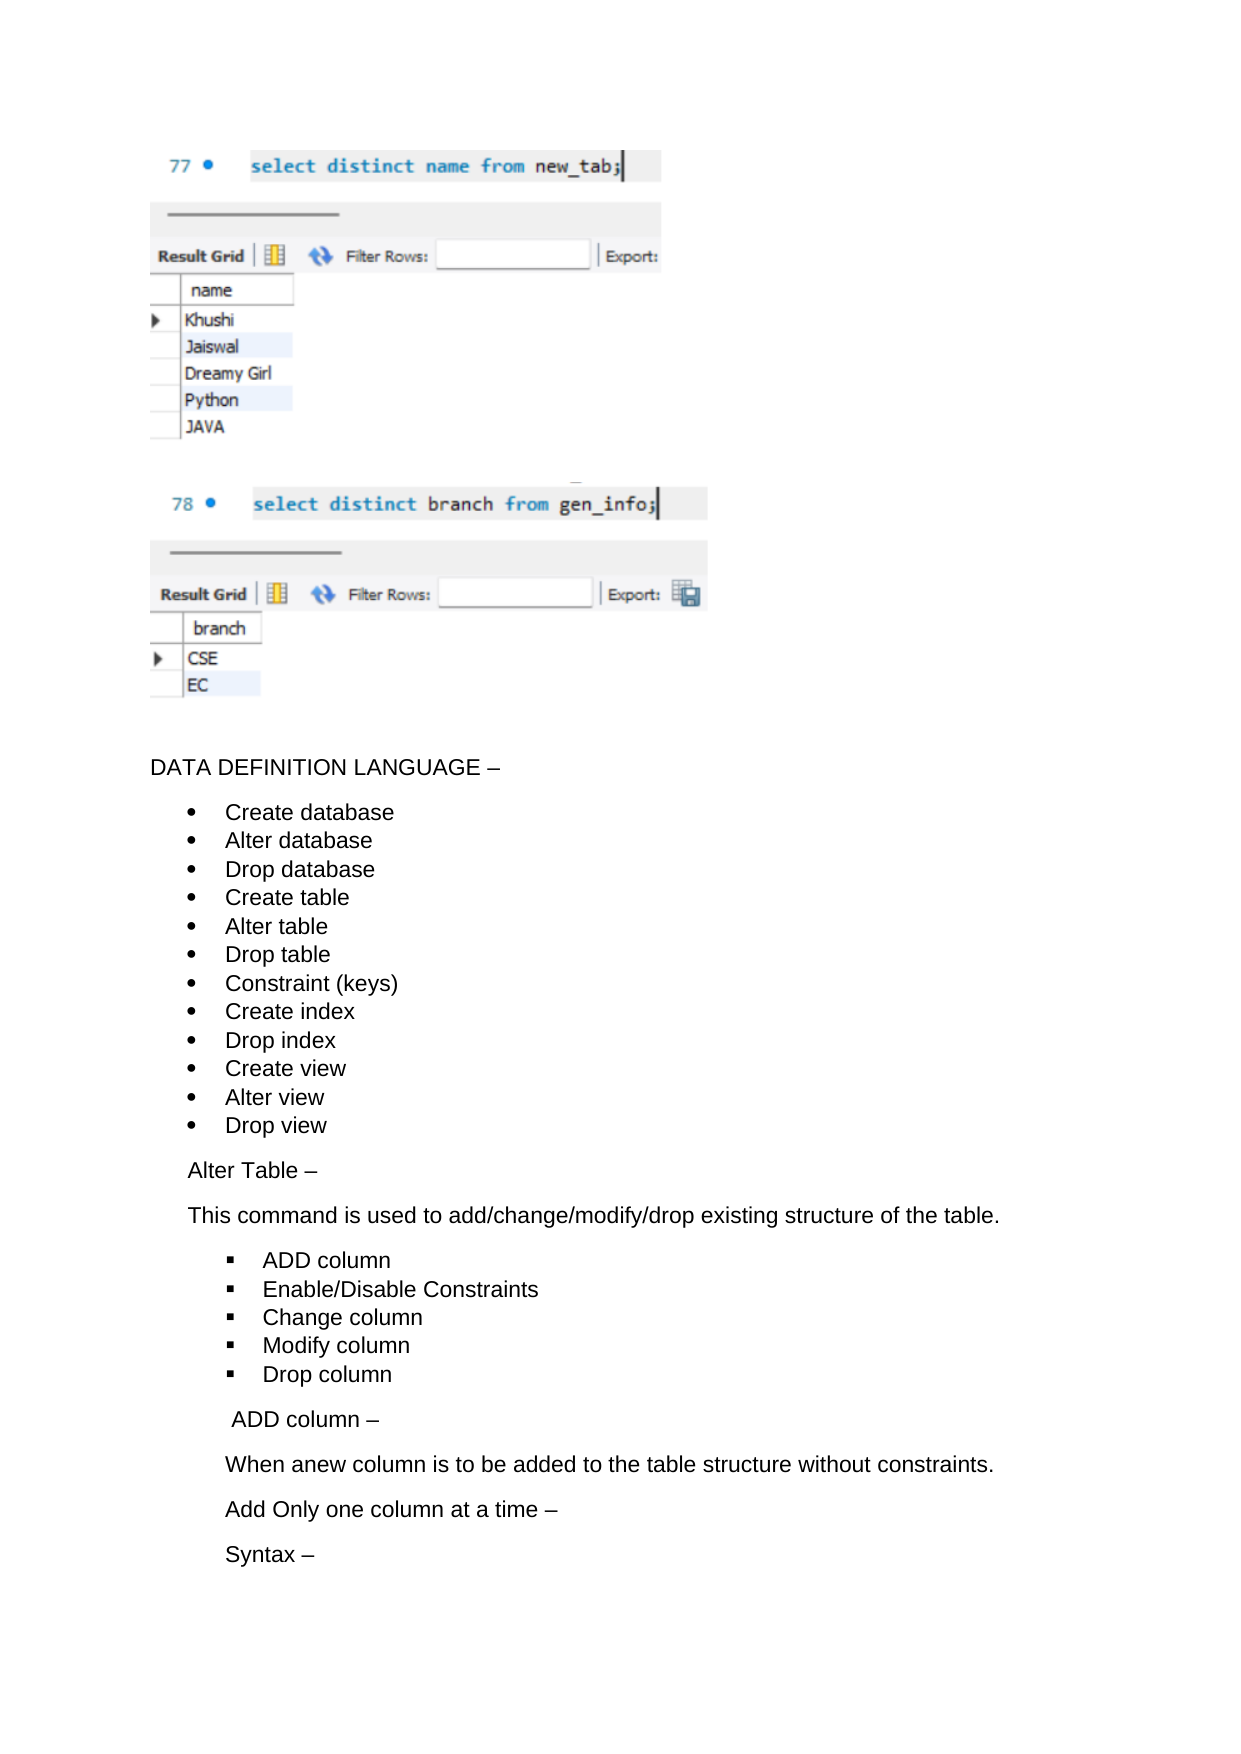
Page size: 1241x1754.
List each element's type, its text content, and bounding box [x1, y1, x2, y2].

list Constraint (keys) [187, 970, 1090, 996]
list Alter table [187, 913, 1090, 939]
list Drop view [187, 1112, 1090, 1138]
list Alter database [187, 827, 1090, 854]
list Modify column [225, 1332, 1090, 1359]
list Create index [187, 998, 1090, 1024]
text Alter Table – [187, 1157, 1090, 1183]
picture [150, 482, 708, 736]
list Drop table [187, 941, 1090, 968]
picture [150, 150, 662, 464]
text Add Only one column at a time – [225, 1496, 1090, 1523]
list ADD column [225, 1247, 1090, 1273]
list Change column [225, 1304, 1090, 1330]
list Drop column [225, 1361, 1090, 1387]
list Drop index [187, 1027, 1090, 1053]
list Enable/Disable Constraints [225, 1276, 1090, 1302]
list Drop database [187, 856, 1090, 882]
list Create database [187, 799, 1090, 825]
text DATA DEFINITION LANGUAGE – [150, 754, 1090, 780]
text When anew column is to be added to the table structure without constraints. [225, 1451, 1090, 1477]
list Create table [187, 884, 1090, 911]
list Alter view [187, 1083, 1090, 1110]
list Create view [187, 1055, 1090, 1081]
text ADD column – [225, 1406, 1090, 1432]
text Syntax – [225, 1541, 1090, 1568]
text This command is used to add/change/modify/drop existing structure of the table. [187, 1202, 1090, 1228]
